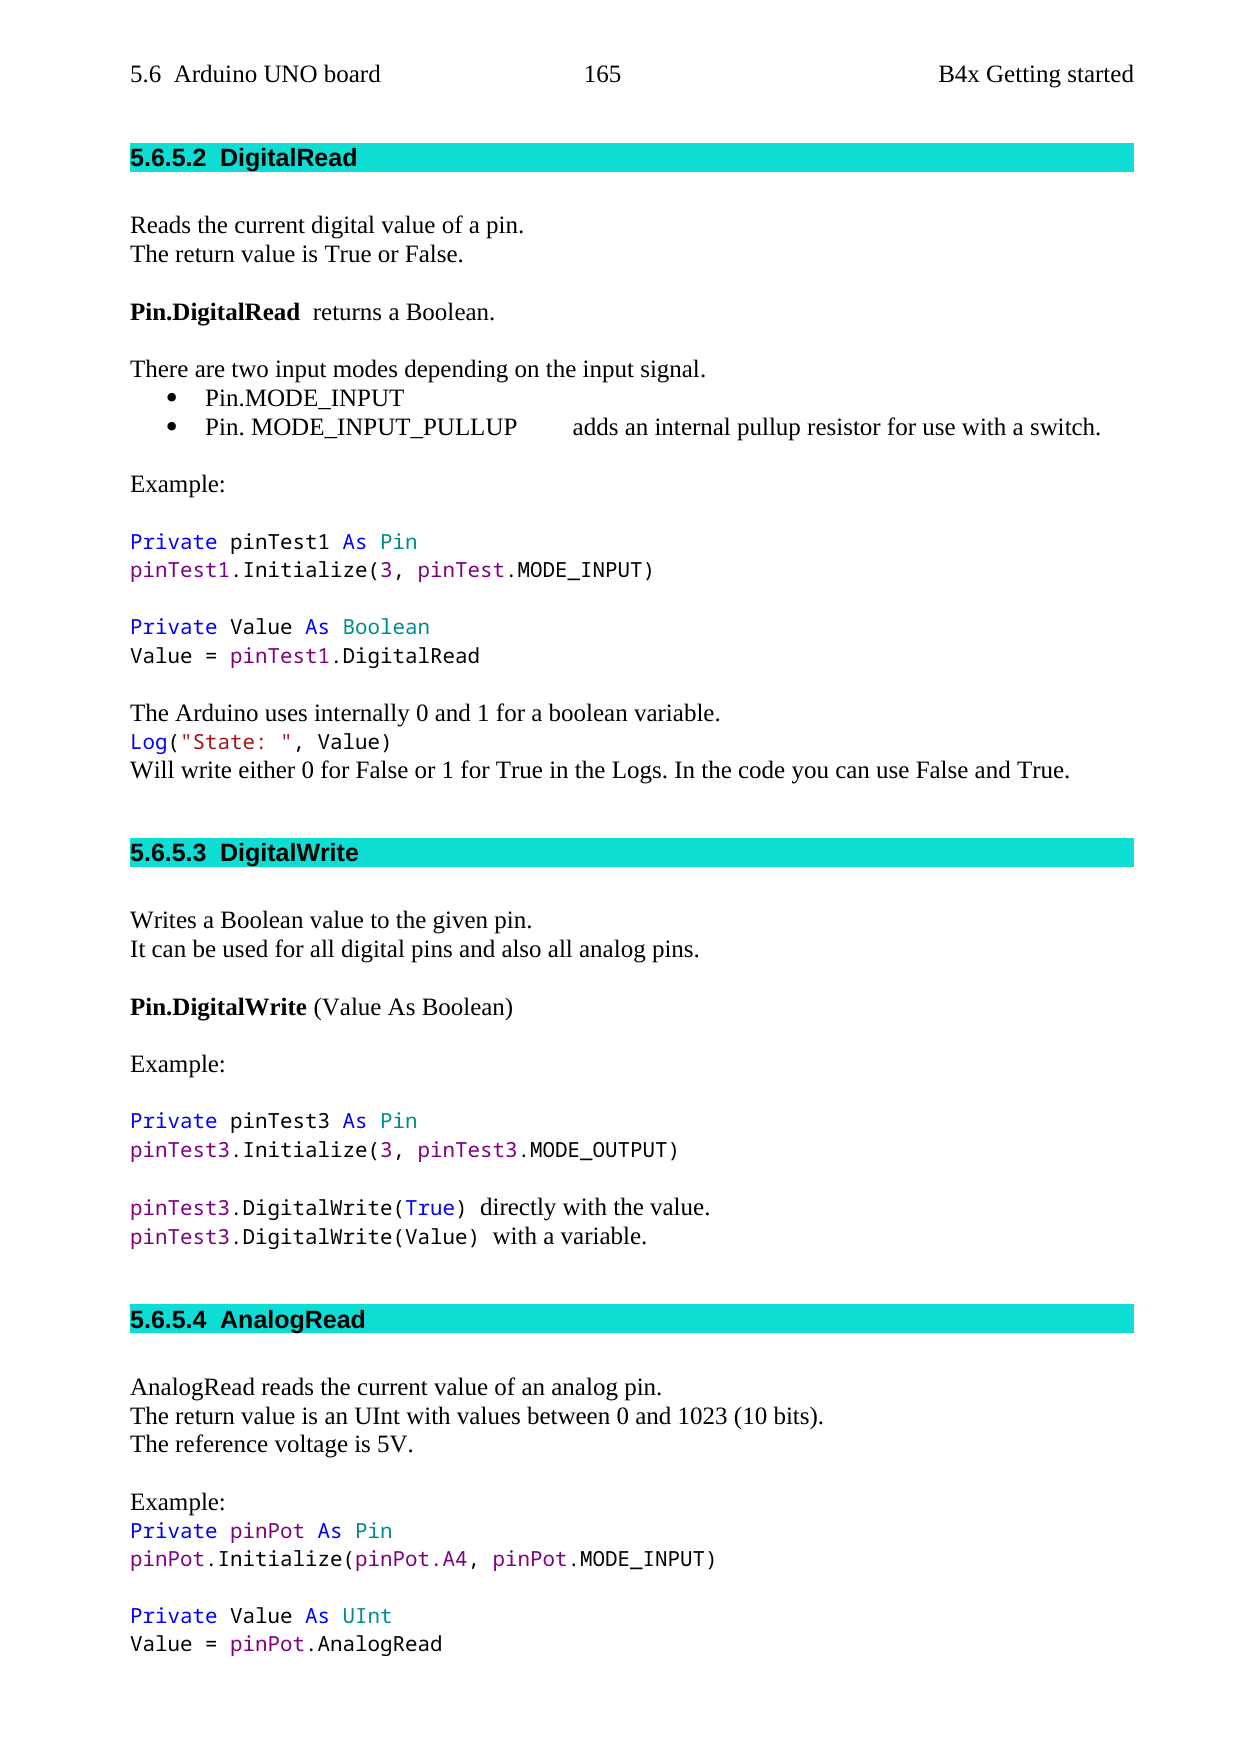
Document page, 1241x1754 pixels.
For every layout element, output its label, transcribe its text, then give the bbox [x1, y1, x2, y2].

text Log("State: ", Value) [130, 727, 1134, 755]
text Private Value As UInt [130, 1601, 1134, 1629]
text The return value is True or False. [130, 239, 1134, 268]
text It can be used for all digital pins and also all analog pins. [130, 934, 1134, 963]
subtitle DigitalWrite [130, 838, 1134, 867]
text Pin.DigitalWrite (Value As Boolean) [130, 992, 1134, 1020]
text pinTest3.DigitalWrite(True) directly with the value. [130, 1192, 1134, 1221]
text Private pinTest1 As Pin [130, 527, 1134, 555]
subtitle AnalogRead [130, 1304, 1134, 1333]
text Will write either 0 for False or 1 for True in the Logs. In the code you can use False and True. [130, 755, 1134, 784]
text Private Value As Boolean [130, 612, 1134, 641]
list Pin. MODE_INPUT_PULLUP adds an internal pullup resistor for use with a switch. [167, 412, 1134, 441]
text Example: [130, 1049, 1134, 1078]
text Value = pinPot.AnalogRead [130, 1629, 1134, 1658]
text pinTest1.Initialize(3, pinTest.MODE_INPUT) [130, 555, 1134, 584]
text Private pinTest3 As Pin [130, 1107, 1134, 1135]
text Writes a Boolean value to the given pin. [130, 905, 1134, 934]
subtitle DigitalRead [130, 143, 1134, 172]
text The Arduino uses internally 0 and 1 for a boolean variable. [130, 698, 1134, 727]
text Value = pinTest1.DigitalRead [130, 641, 1134, 669]
text Example: [130, 469, 1134, 498]
text AnalogRead reads the current value of an analog pin. [130, 1372, 1134, 1401]
text pinPot.Initialize(pinPot.A4, pinPot.MODE_INPUT) [130, 1544, 1134, 1573]
list Pin.MODE_INPUT [167, 383, 1134, 412]
text The return value is an UInt with values between 0 and 1023 (10 bits). [130, 1401, 1134, 1429]
text The reference voltage is 5V. [130, 1429, 1134, 1458]
text There are two input modes depending on the input signal. [130, 354, 1134, 383]
text Private pinPot As Pin [130, 1516, 1134, 1544]
text Pin.DigitalRead returns a Boolean. [130, 297, 1134, 326]
text Reads the current digital value of a pin. [130, 211, 1134, 239]
text pinTest3.DigitalWrite(Value) with a variable. [130, 1221, 1134, 1251]
text pinTest3.Initialize(3, pinTest3.MODE_OUTPUT) [130, 1135, 1134, 1163]
text Example: [130, 1487, 1134, 1516]
